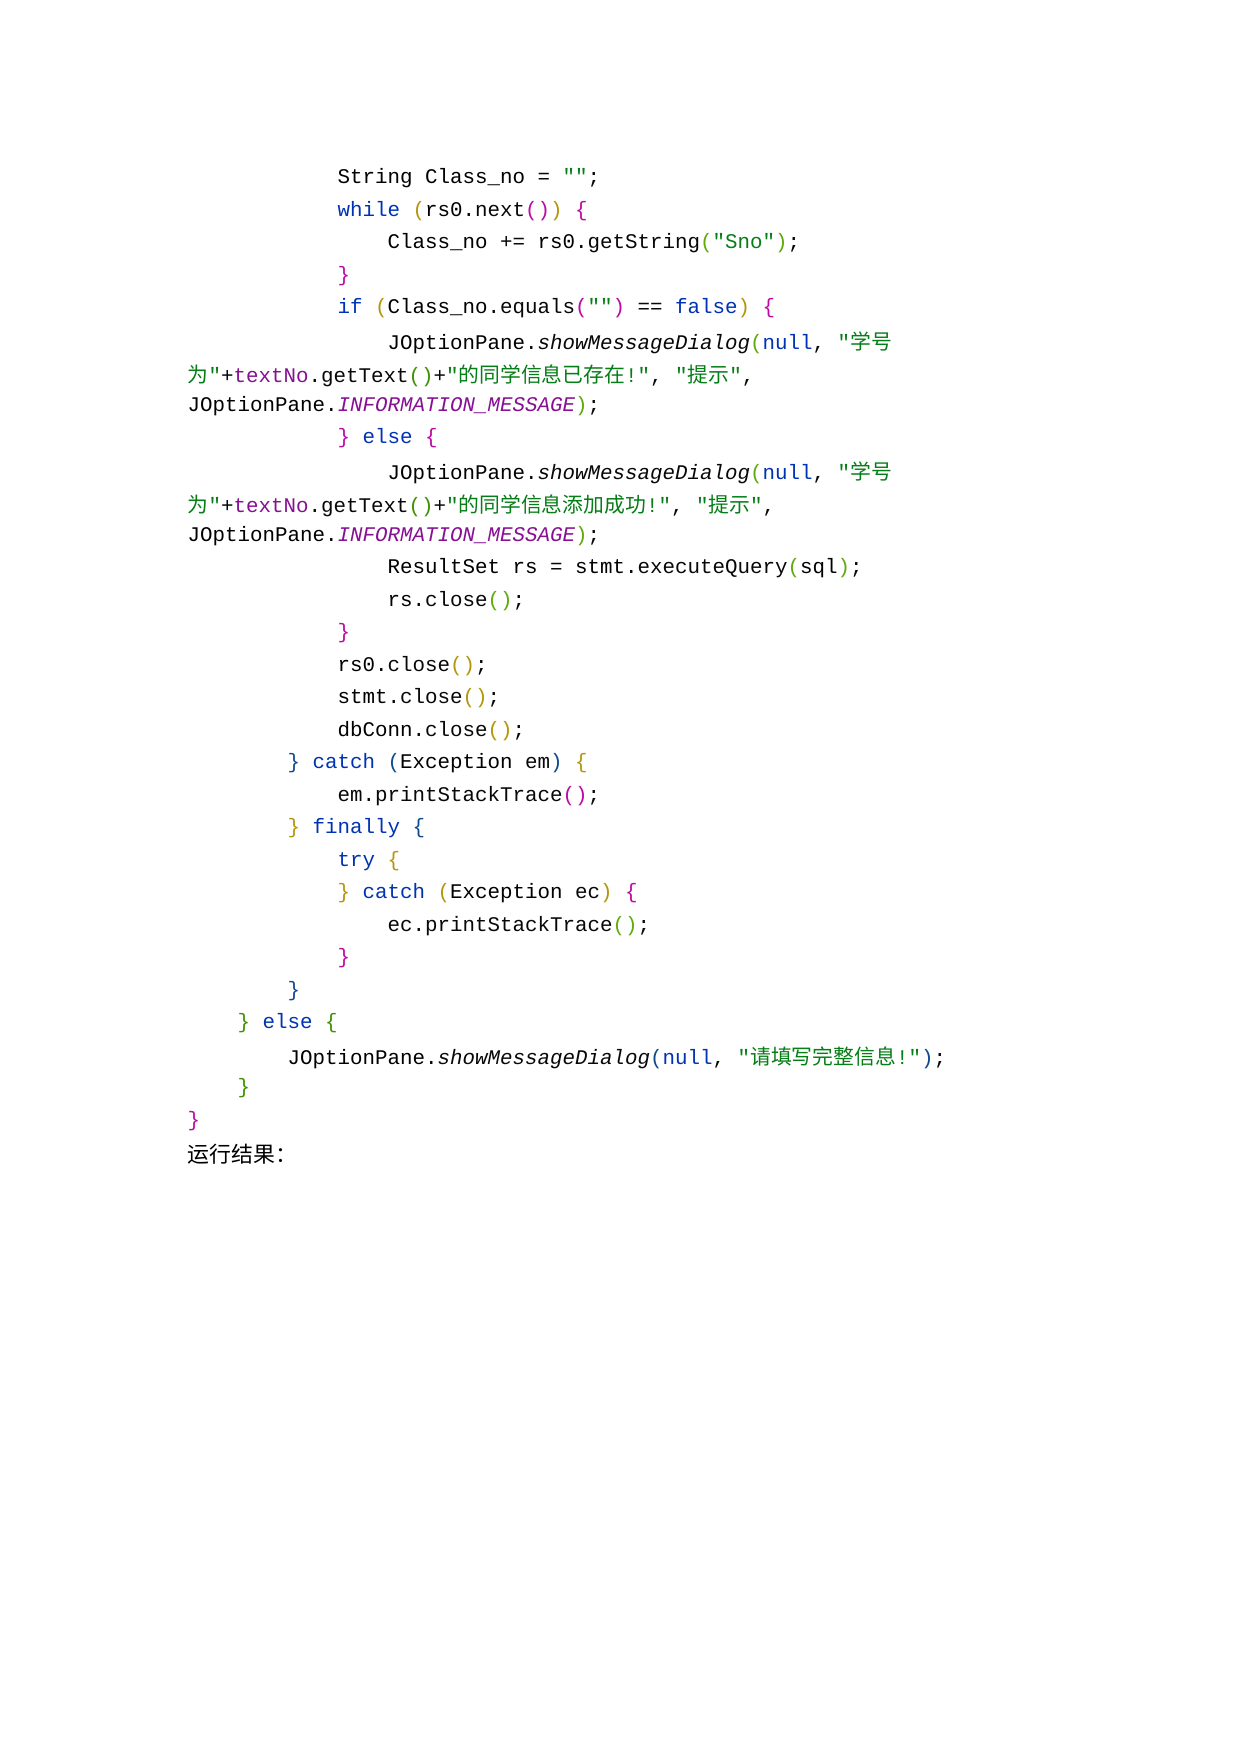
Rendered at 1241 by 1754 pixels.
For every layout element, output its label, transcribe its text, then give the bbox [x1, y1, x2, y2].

text 运行结果： [187, 1137, 1053, 1169]
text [187, 162, 1053, 1137]
